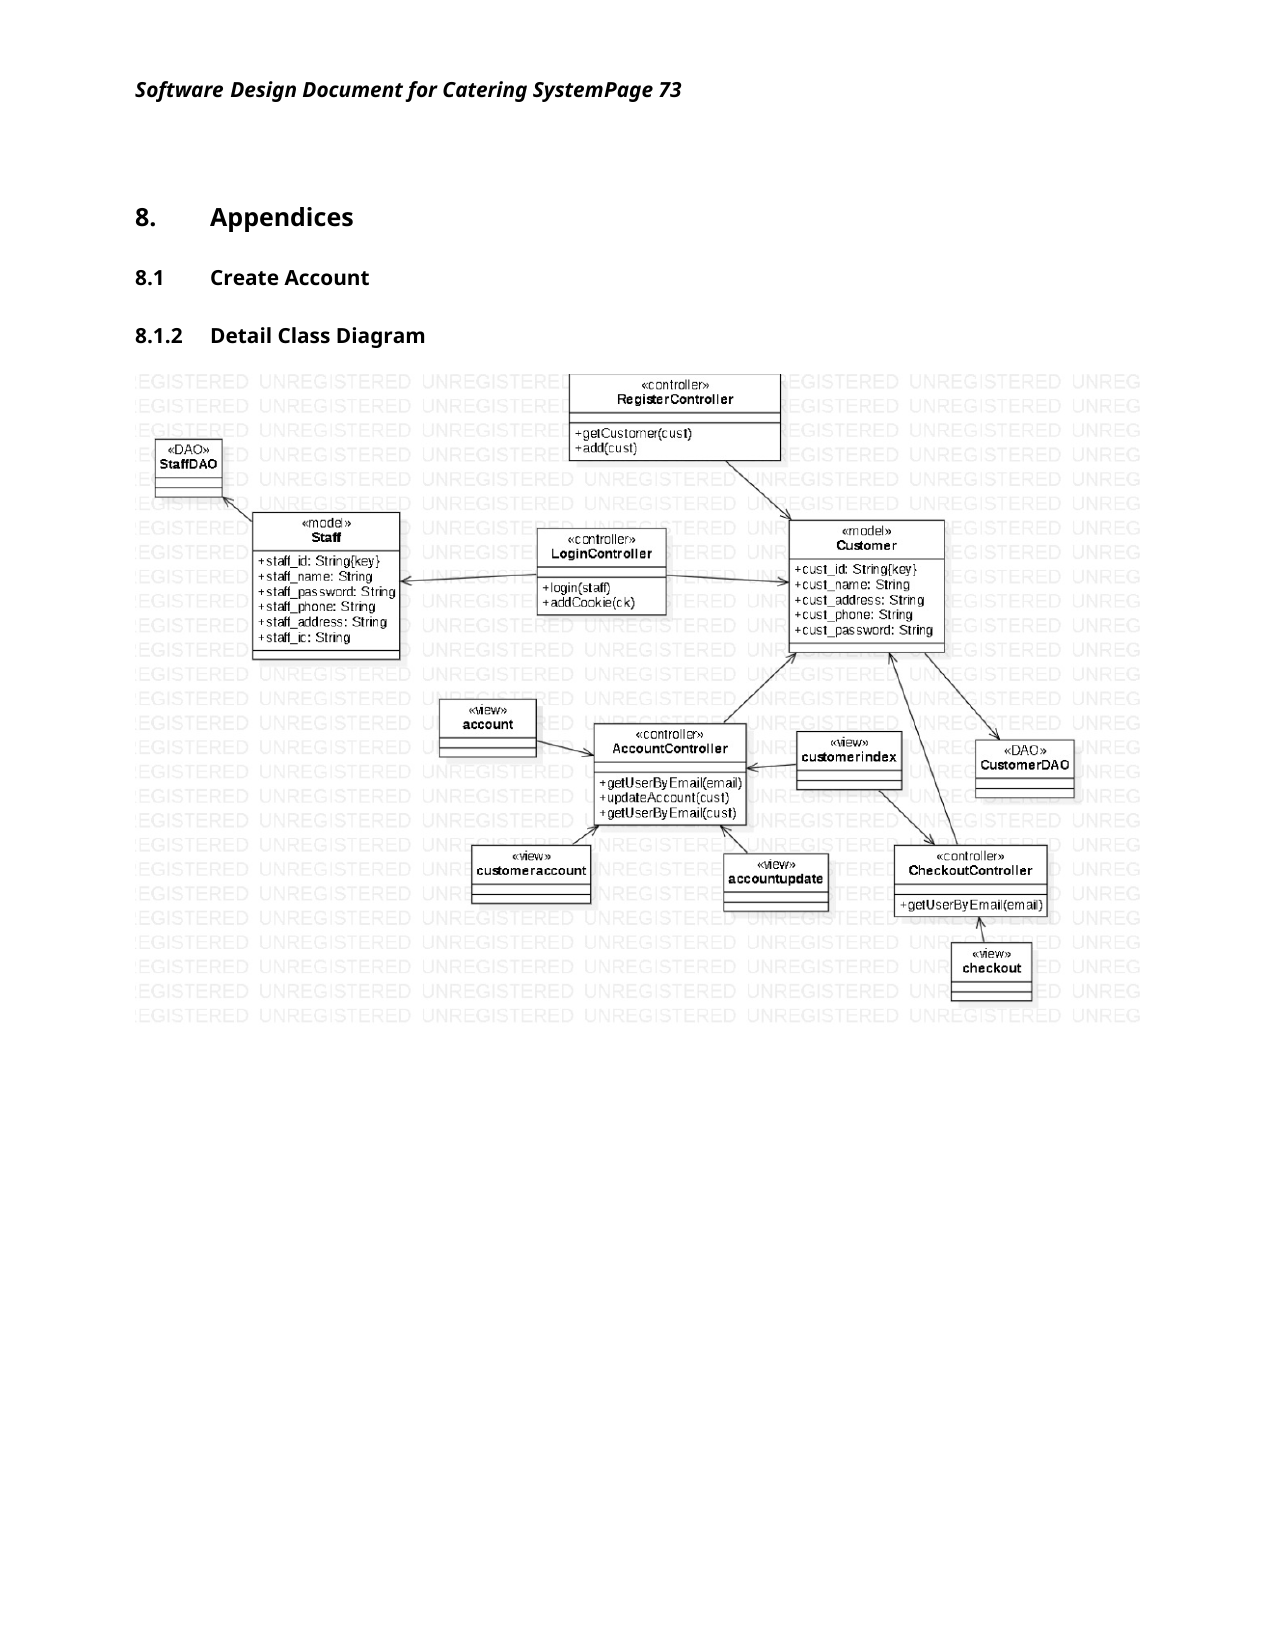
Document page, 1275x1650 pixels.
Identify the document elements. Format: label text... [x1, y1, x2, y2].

subtitle Appendices [135, 200, 1140, 234]
picture [135, 374, 1140, 1040]
subtitle Create Account [135, 263, 1140, 292]
subtitle Detail Class Diagram [135, 321, 1140, 349]
